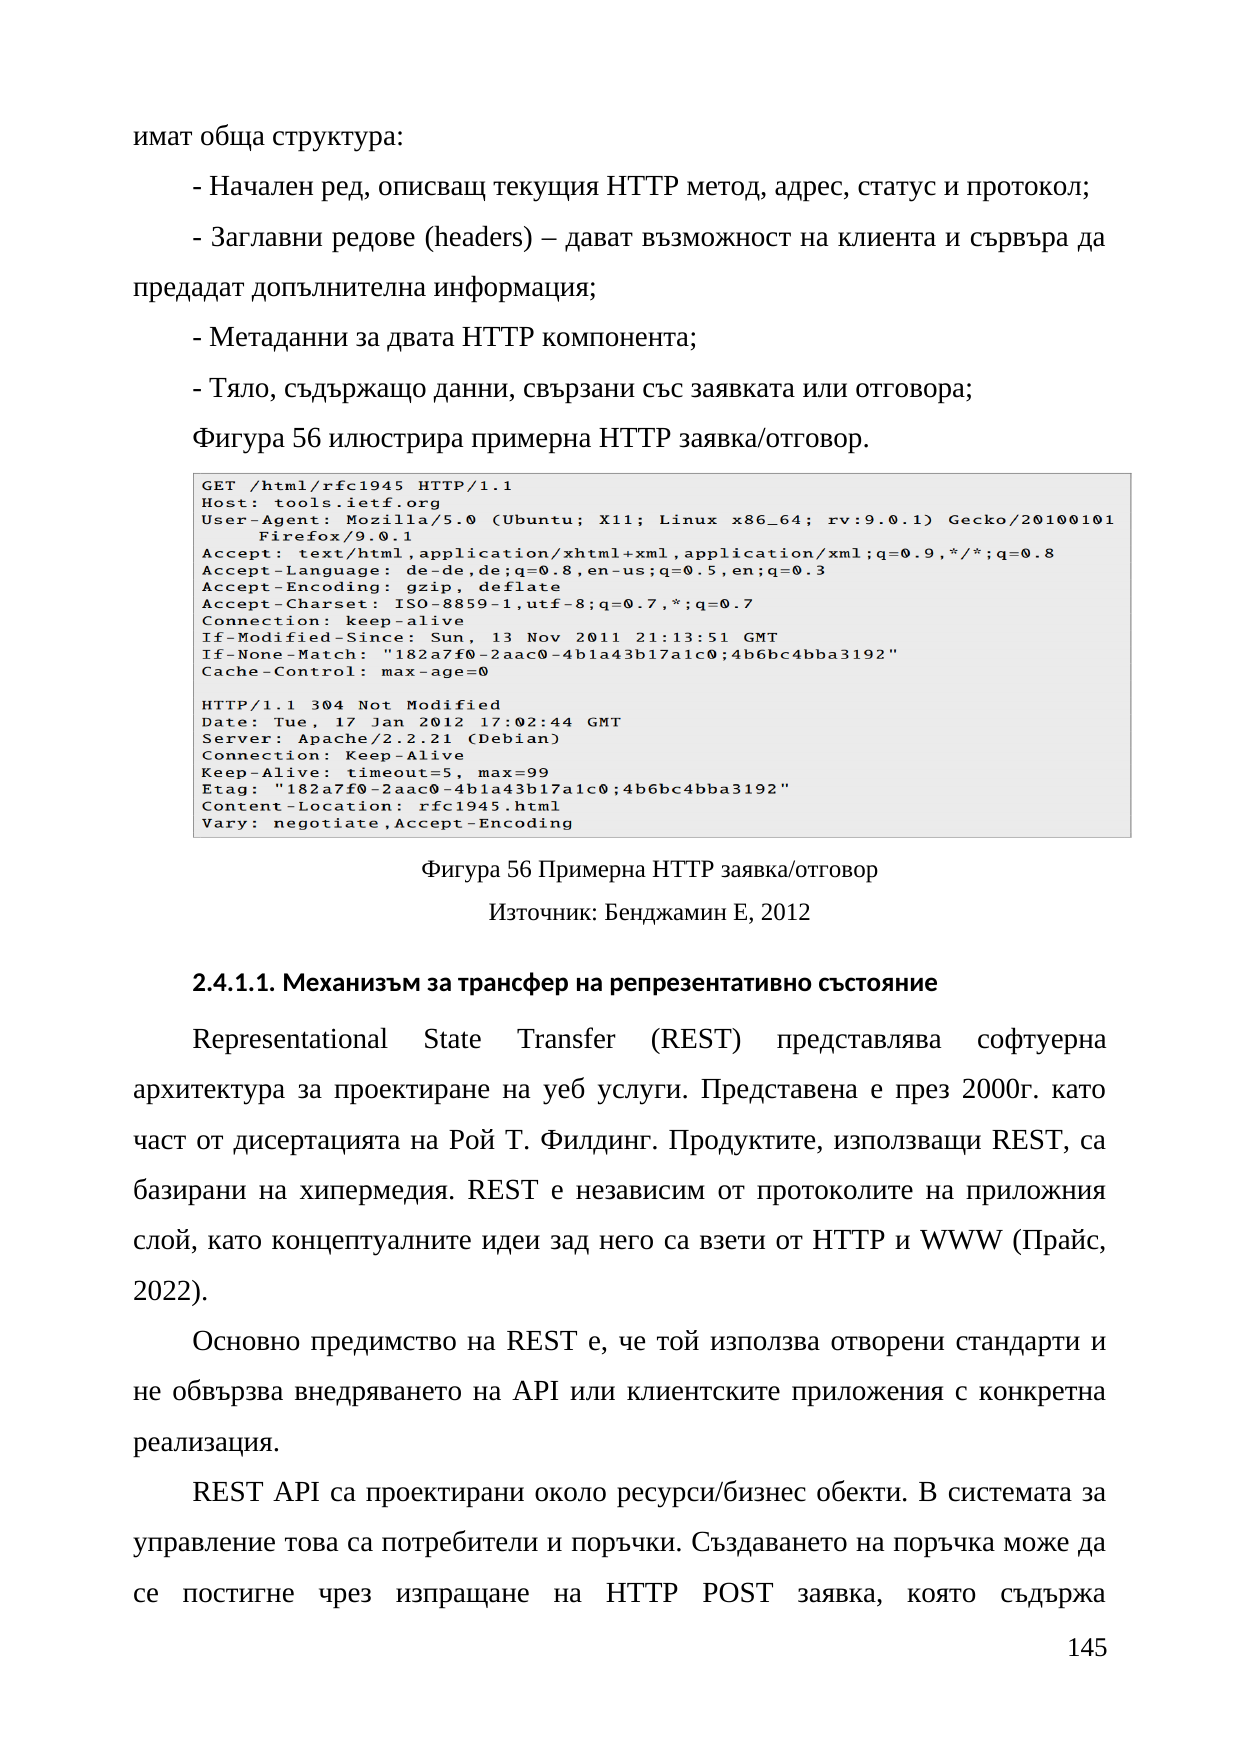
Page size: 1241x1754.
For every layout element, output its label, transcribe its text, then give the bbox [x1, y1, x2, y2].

text Фигура 56 илюстрира примерна HTTP заявка/отговор. [133, 420, 1107, 453]
picture [192, 470, 1133, 838]
text Източник: Бенджамин Е, 2012 [133, 897, 1107, 926]
text - Начален ред, описващ текущия HTTP метод, адрес, статус и протокол; [133, 168, 1107, 202]
text - Заглавни редове (headers) – дават възможност на клиента и сървъра да предадат допълнителна информация; [133, 219, 1107, 303]
subtitle 2.4.1.1. Механизъм за трансфер на репрезентативно състояние [133, 966, 1107, 998]
text - Тяло, съдържащо данни, свързани със заявката или отговора; [133, 370, 1107, 403]
text - Метаданни за двата HTTP компонента; [133, 319, 1107, 353]
text Основно предимство на REST е, че той използва отворени стандарти и не обвързва внедряването на API или клиентските приложения с конкретна реализация. [133, 1323, 1107, 1457]
text Representational State Transfer (REST) представлява софтуерна архитектура за проектиране на уеб услуги. Представена е през 2000г. като част от дисертацията на Рой Т. Филдинг. Продуктите, използващи REST, са базирани на хипермедия. REST е независим от протоколите на приложния слой, като концептуалните идеи зад него са взети от HTTP и WWW (Прайс, 2022). [133, 1021, 1107, 1306]
text Фигура 56 Примерна HTTP заявка/отговор [133, 854, 1107, 883]
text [133, 118, 1107, 152]
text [133, 1474, 1107, 1608]
